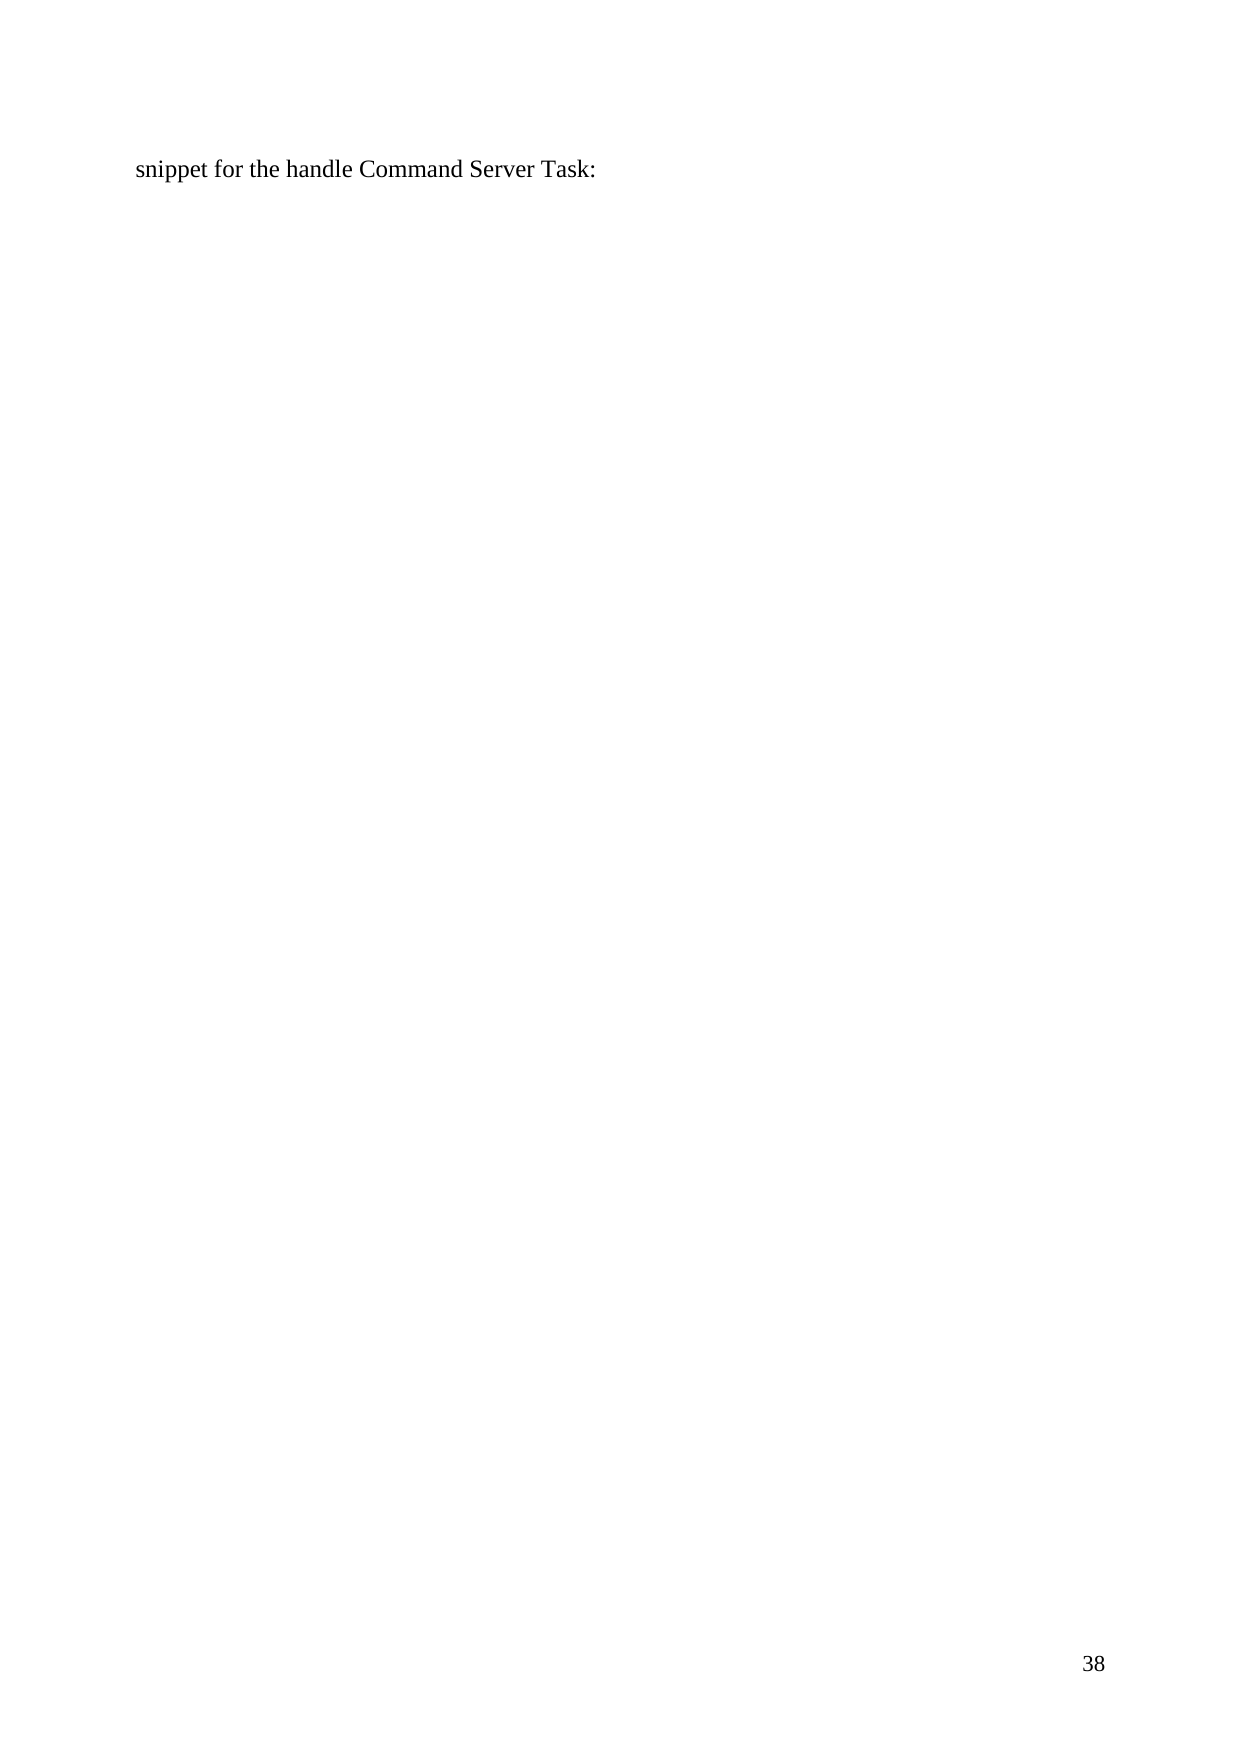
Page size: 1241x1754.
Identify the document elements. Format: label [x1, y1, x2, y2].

text [135, 154, 1105, 183]
